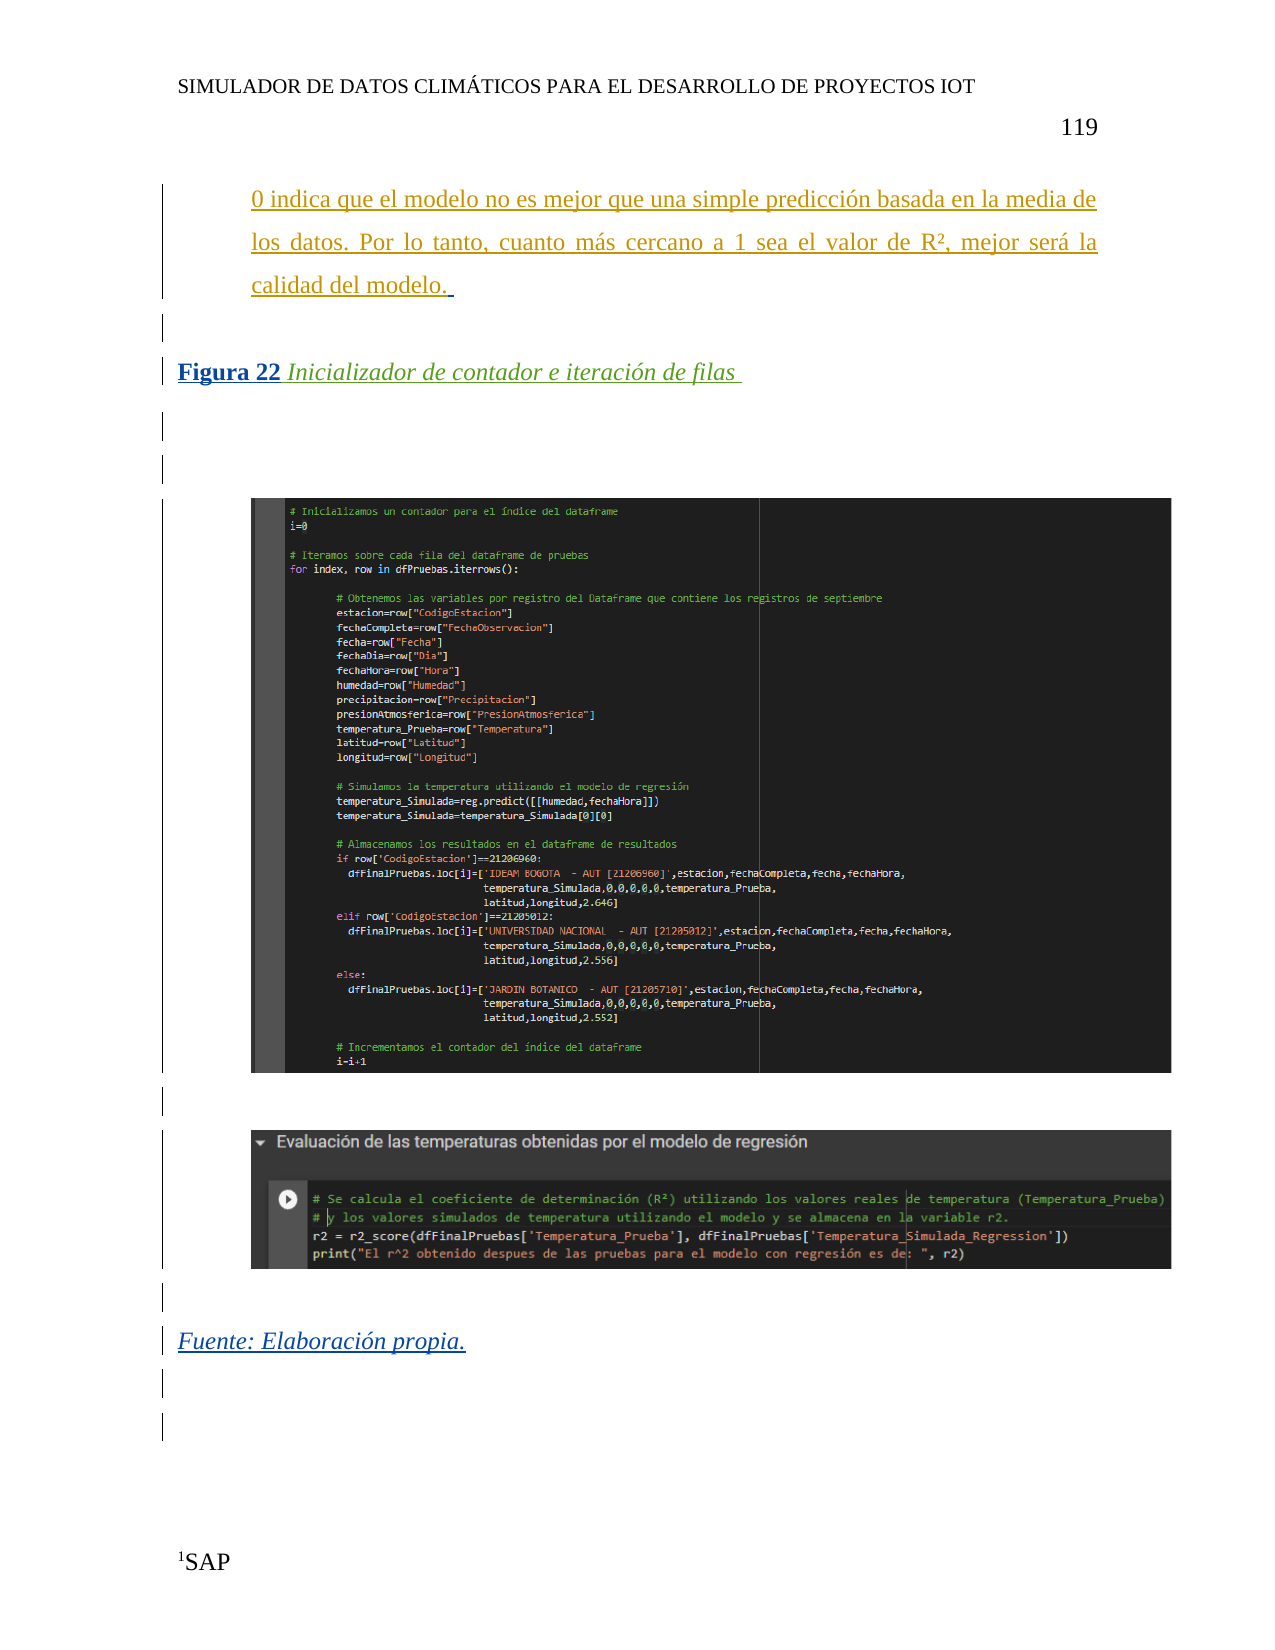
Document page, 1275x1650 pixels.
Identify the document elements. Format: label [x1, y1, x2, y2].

picture [251, 1130, 1172, 1269]
picture [251, 498, 1172, 1073]
